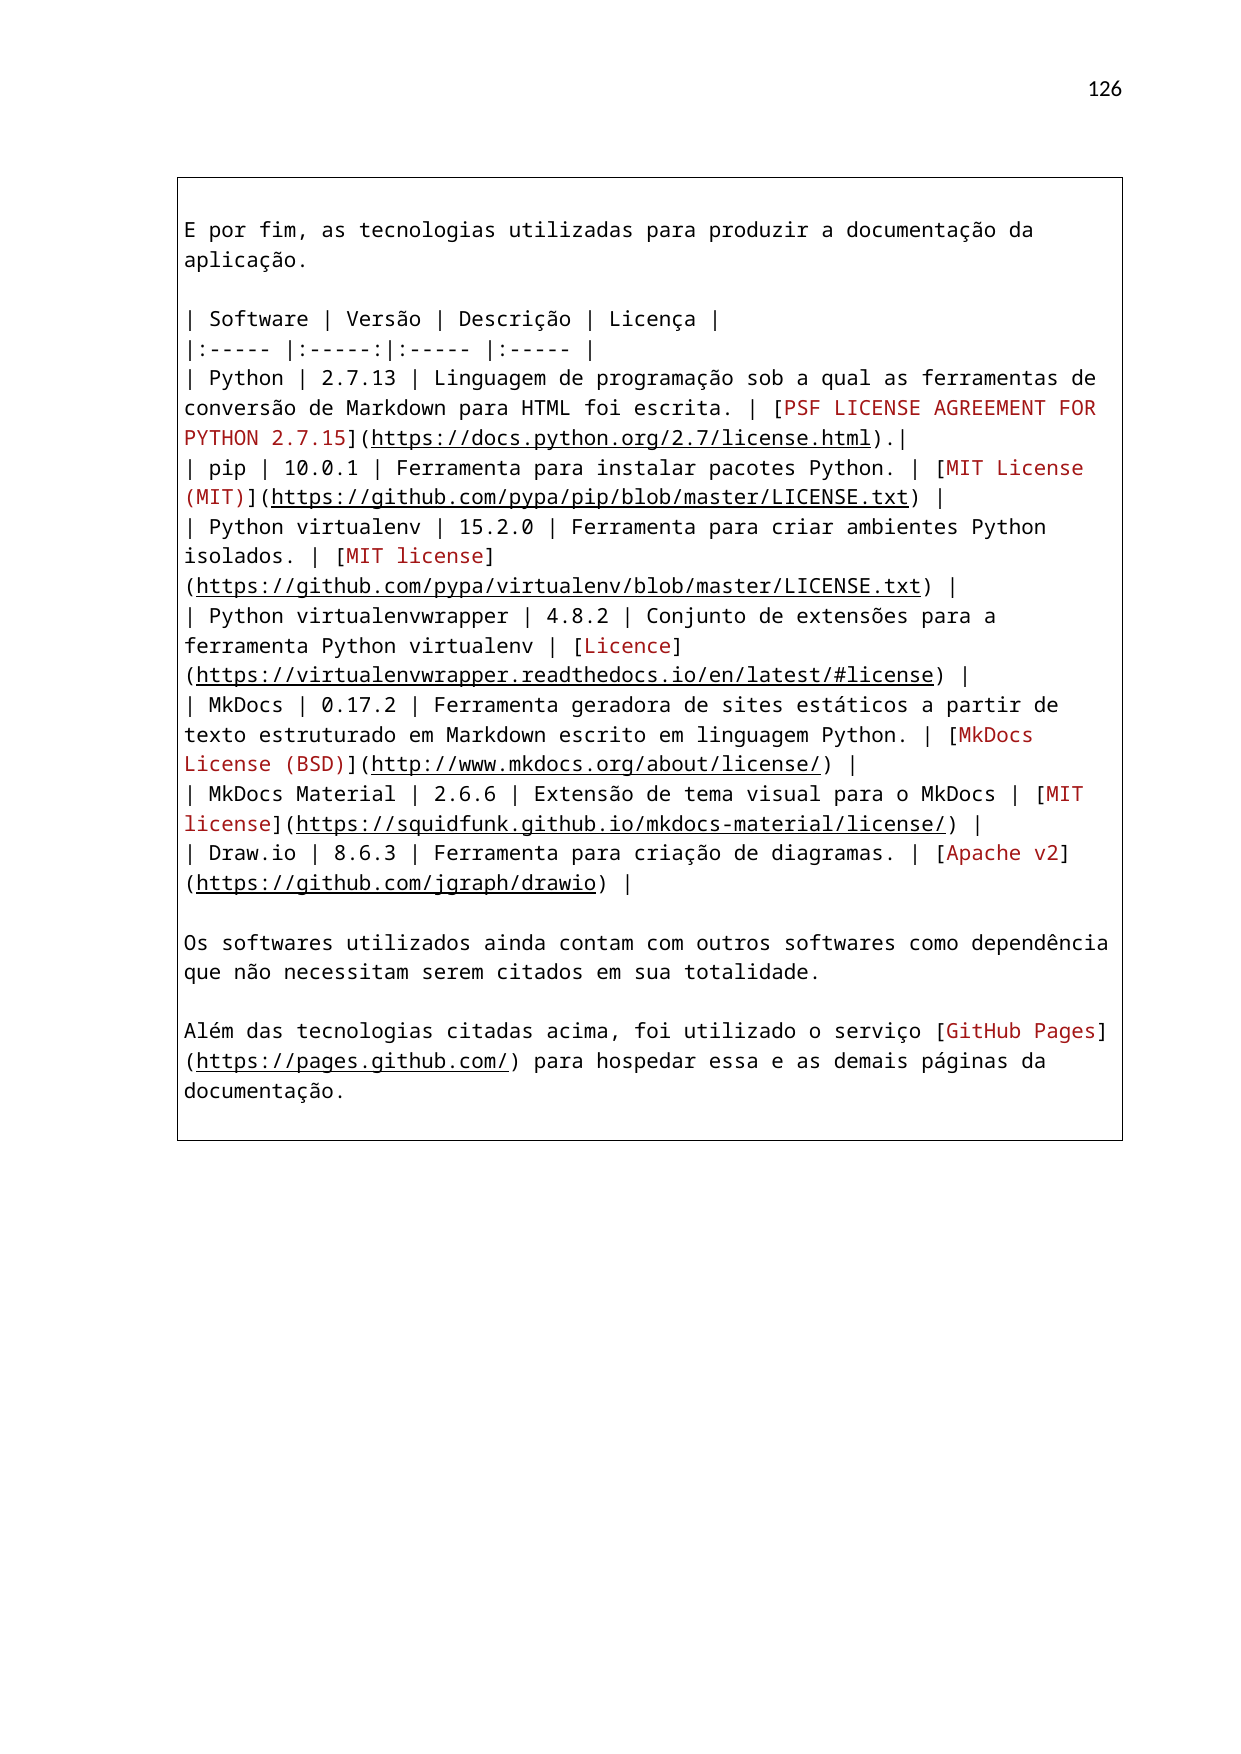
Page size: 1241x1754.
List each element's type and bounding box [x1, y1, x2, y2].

table_cell [178, 178, 1122, 1140]
